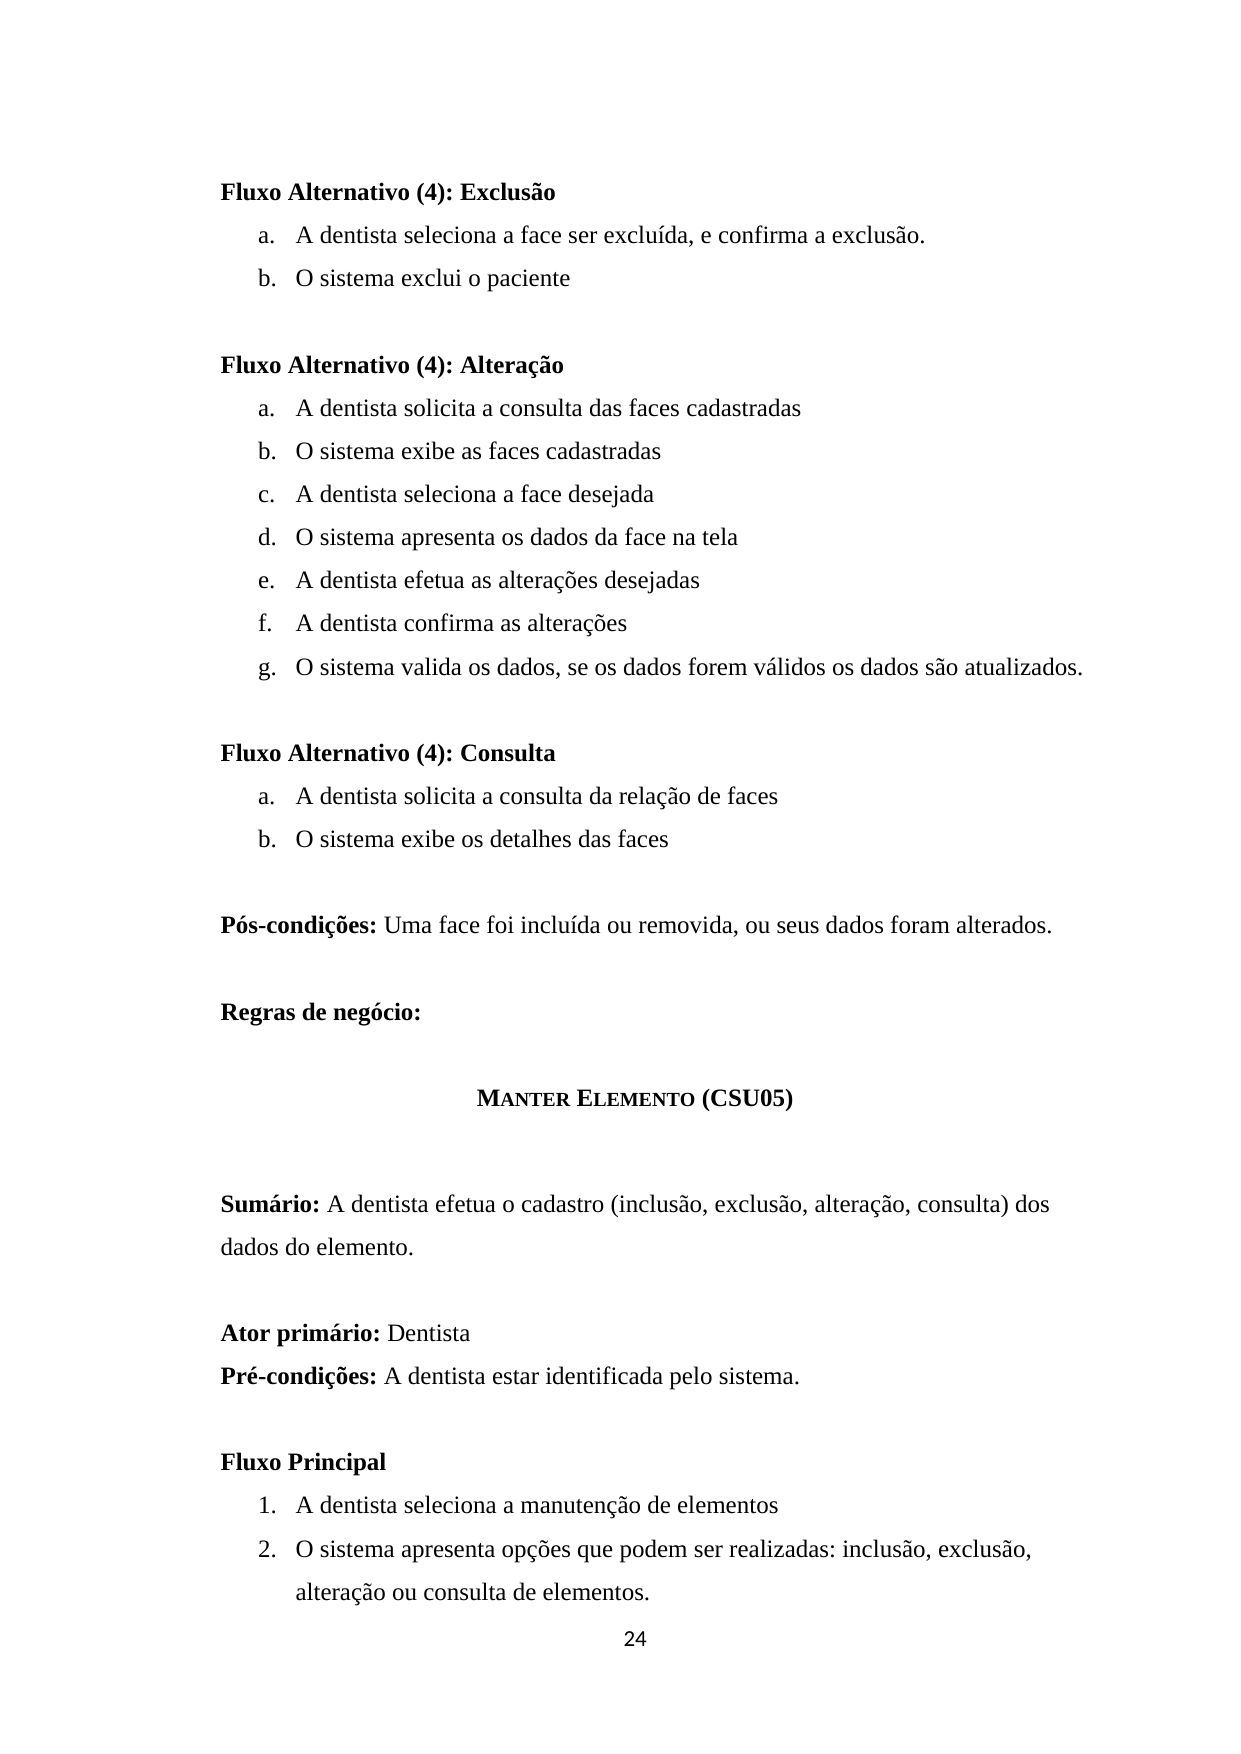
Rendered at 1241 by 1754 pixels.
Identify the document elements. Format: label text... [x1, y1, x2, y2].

text Pós-condições: Uma face foi incluída ou removida, ou seus dados foram alterados. [220, 910, 1092, 939]
text Pré-condições: A dentista estar identificada pelo sistema. [220, 1361, 1092, 1390]
list A dentista efetua as alterações desejadas [258, 565, 1092, 594]
list A dentista seleciona a manutenção de elementos [258, 1491, 1092, 1519]
list O sistema valida os dados, se os dados forem válidos os dados são atualizados. [258, 652, 1092, 680]
text Fluxo Alternativo (4): Exclusão [220, 177, 1092, 206]
list O sistema exclui o paciente [258, 263, 1092, 292]
list A dentista confirma as alterações [258, 608, 1092, 637]
list A dentista seleciona a face desejada [258, 479, 1092, 508]
text Ator primário: Dentista [220, 1318, 1092, 1347]
text Fluxo Alternativo (4): Alteração [220, 350, 1092, 378]
list A dentista seleciona a face ser excluída, e confirma a exclusão. [258, 220, 1092, 249]
list O sistema exibe as faces cadastradas [258, 436, 1092, 465]
text Fluxo Alternativo (4): Consulta [220, 738, 1092, 767]
list A dentista solicita a consulta da relação de faces [258, 781, 1092, 810]
list A dentista solicita a consulta das faces cadastradas [258, 393, 1092, 422]
text Regras de negócio: [220, 997, 1092, 1025]
table_header Manter Elemento (CSU05) [185, 1083, 1085, 1146]
text Sumário: A dentista efetua o cadastro (inclusão, exclusão, alteração, consulta) dos dados do elemento. [220, 1146, 1092, 1261]
list O sistema apresenta opções que podem ser realizadas: inclusão, exclusão, alteração ou consulta de elementos. [258, 1534, 1092, 1606]
list O sistema exibe os detalhes das faces [258, 824, 1092, 853]
text Fluxo Principal [220, 1447, 1092, 1476]
list O sistema apresenta os dados da face na tela [258, 522, 1092, 551]
